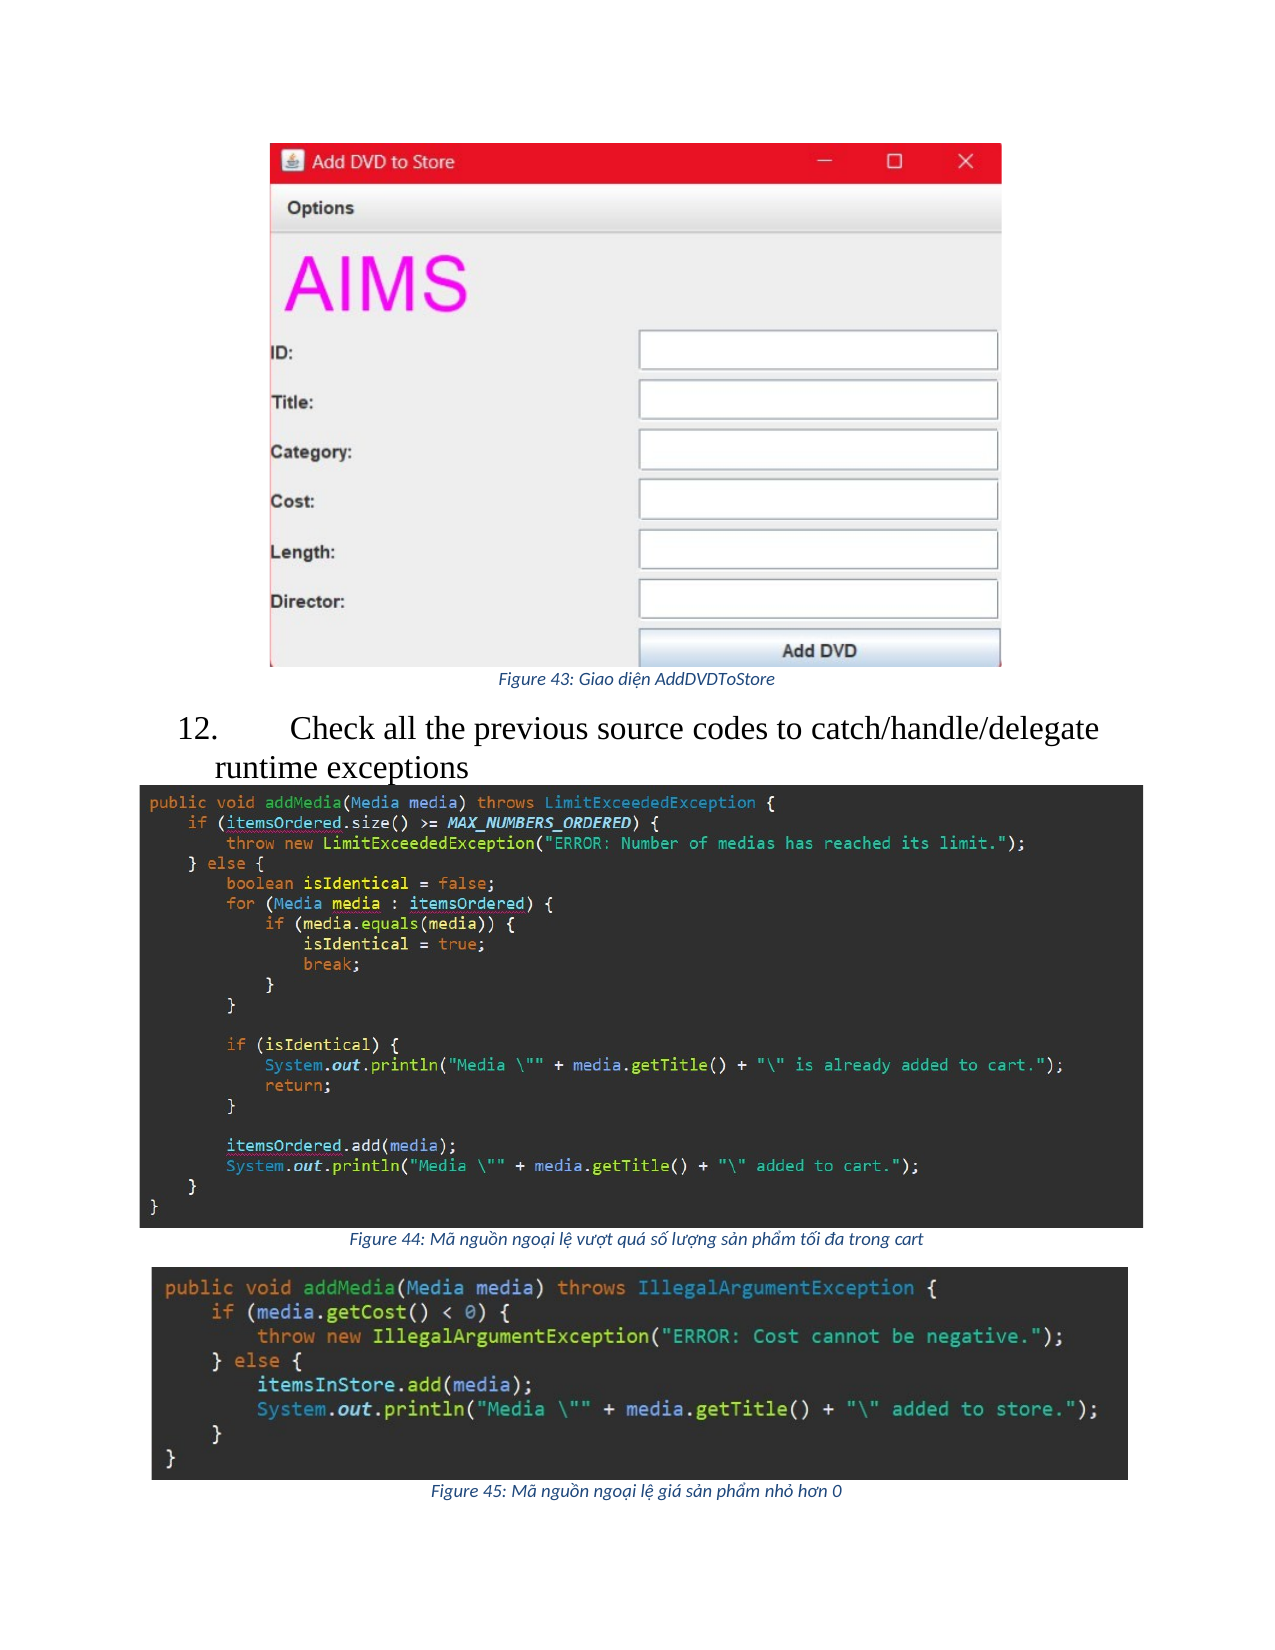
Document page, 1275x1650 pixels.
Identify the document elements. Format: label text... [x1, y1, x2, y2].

picture [269, 143, 1002, 667]
subtitle Check all the previous source codes to catch/handle/delegate runtime exceptions [177, 709, 1100, 785]
picture [139, 785, 1144, 1228]
picture [151, 1267, 1128, 1480]
text Figure 44: Mã nguồn ngoại lệ vượt quá số lượng sản phẩm tối đa trong cart [125, 1227, 1150, 1250]
text Figure 43: Giao diện AddDVDToStore [125, 667, 1150, 689]
